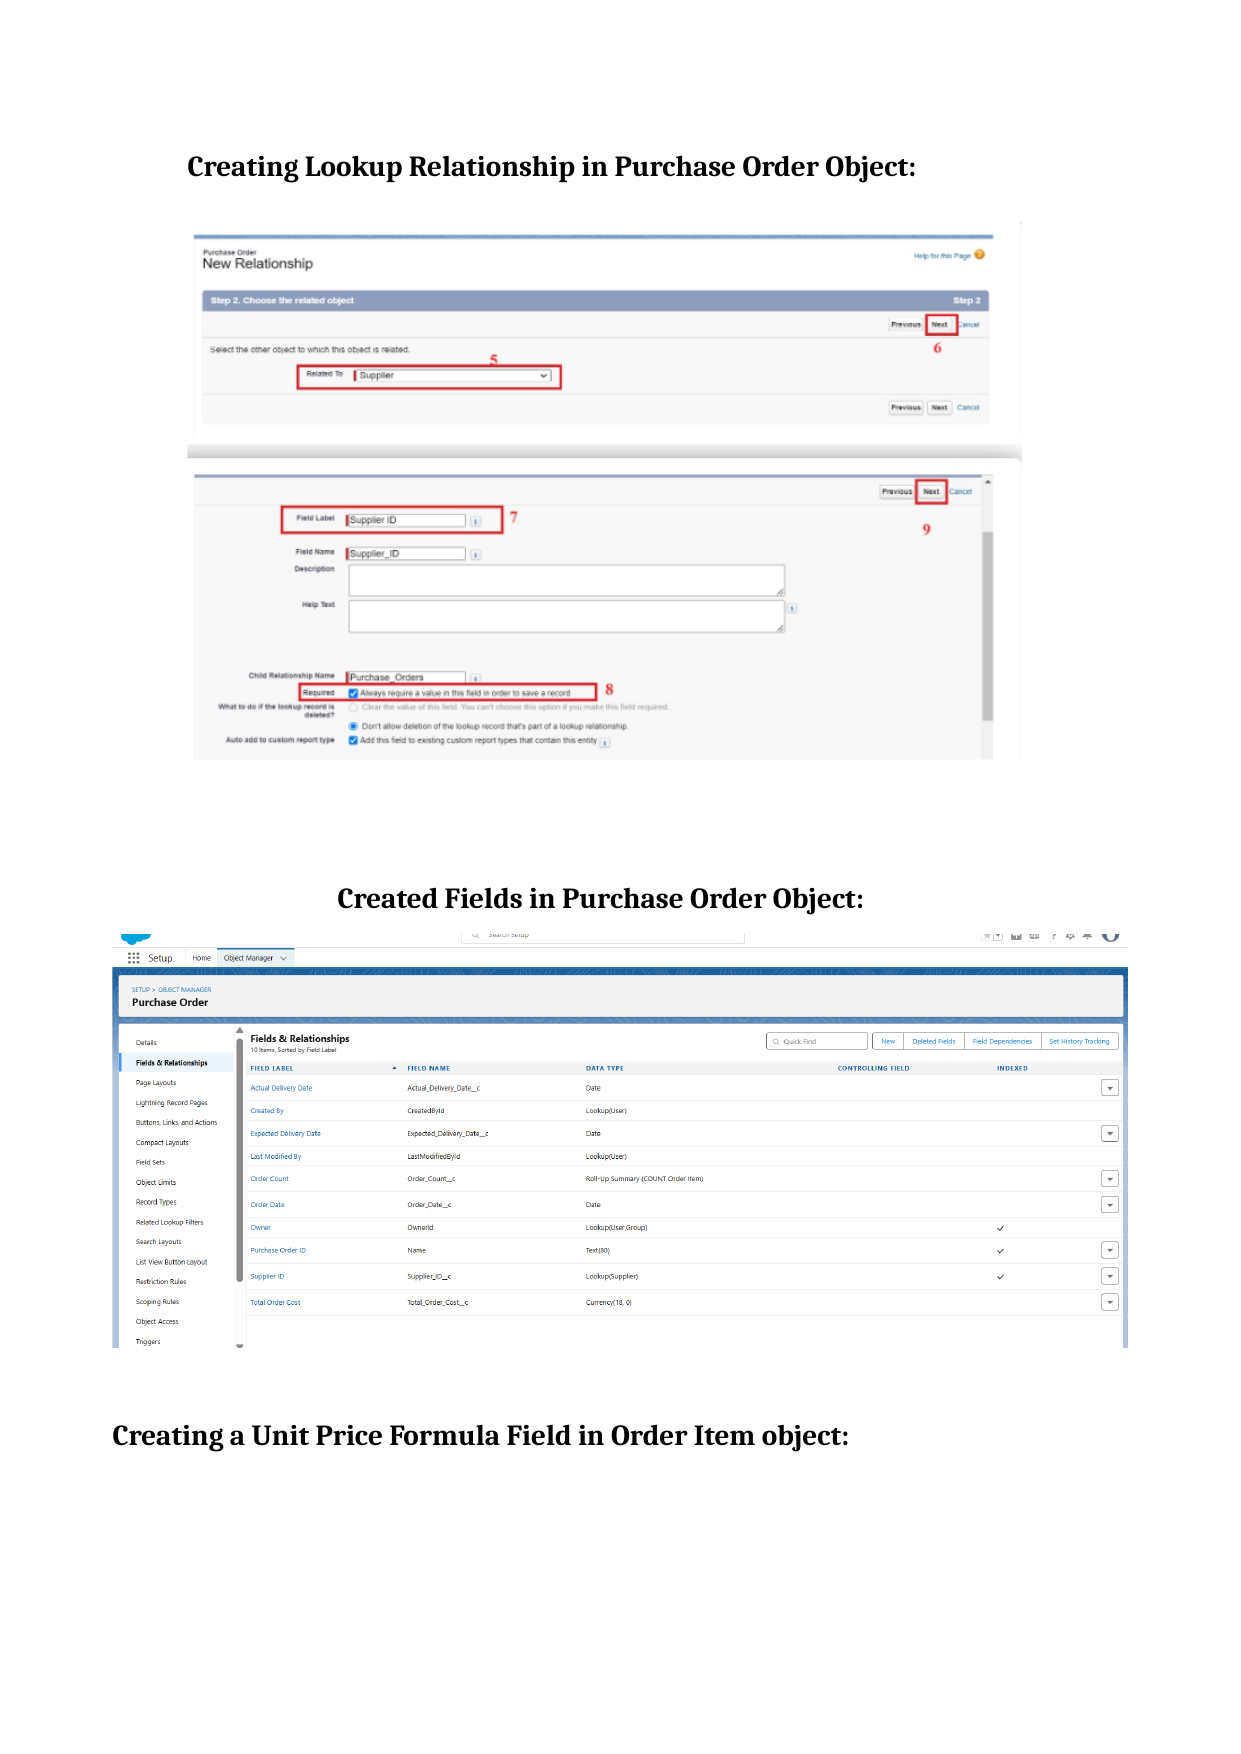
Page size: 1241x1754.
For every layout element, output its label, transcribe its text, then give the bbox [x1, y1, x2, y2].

text Creating a Unit Price Formula Field in Order Item object: [112, 1419, 1128, 1453]
picture [112, 934, 1128, 1348]
picture [187, 222, 1023, 827]
list Creating Lookup Relationship in Purchase Order Object: [187, 150, 1128, 183]
text Created Fields in Purchase Order Object: [112, 882, 1128, 916]
